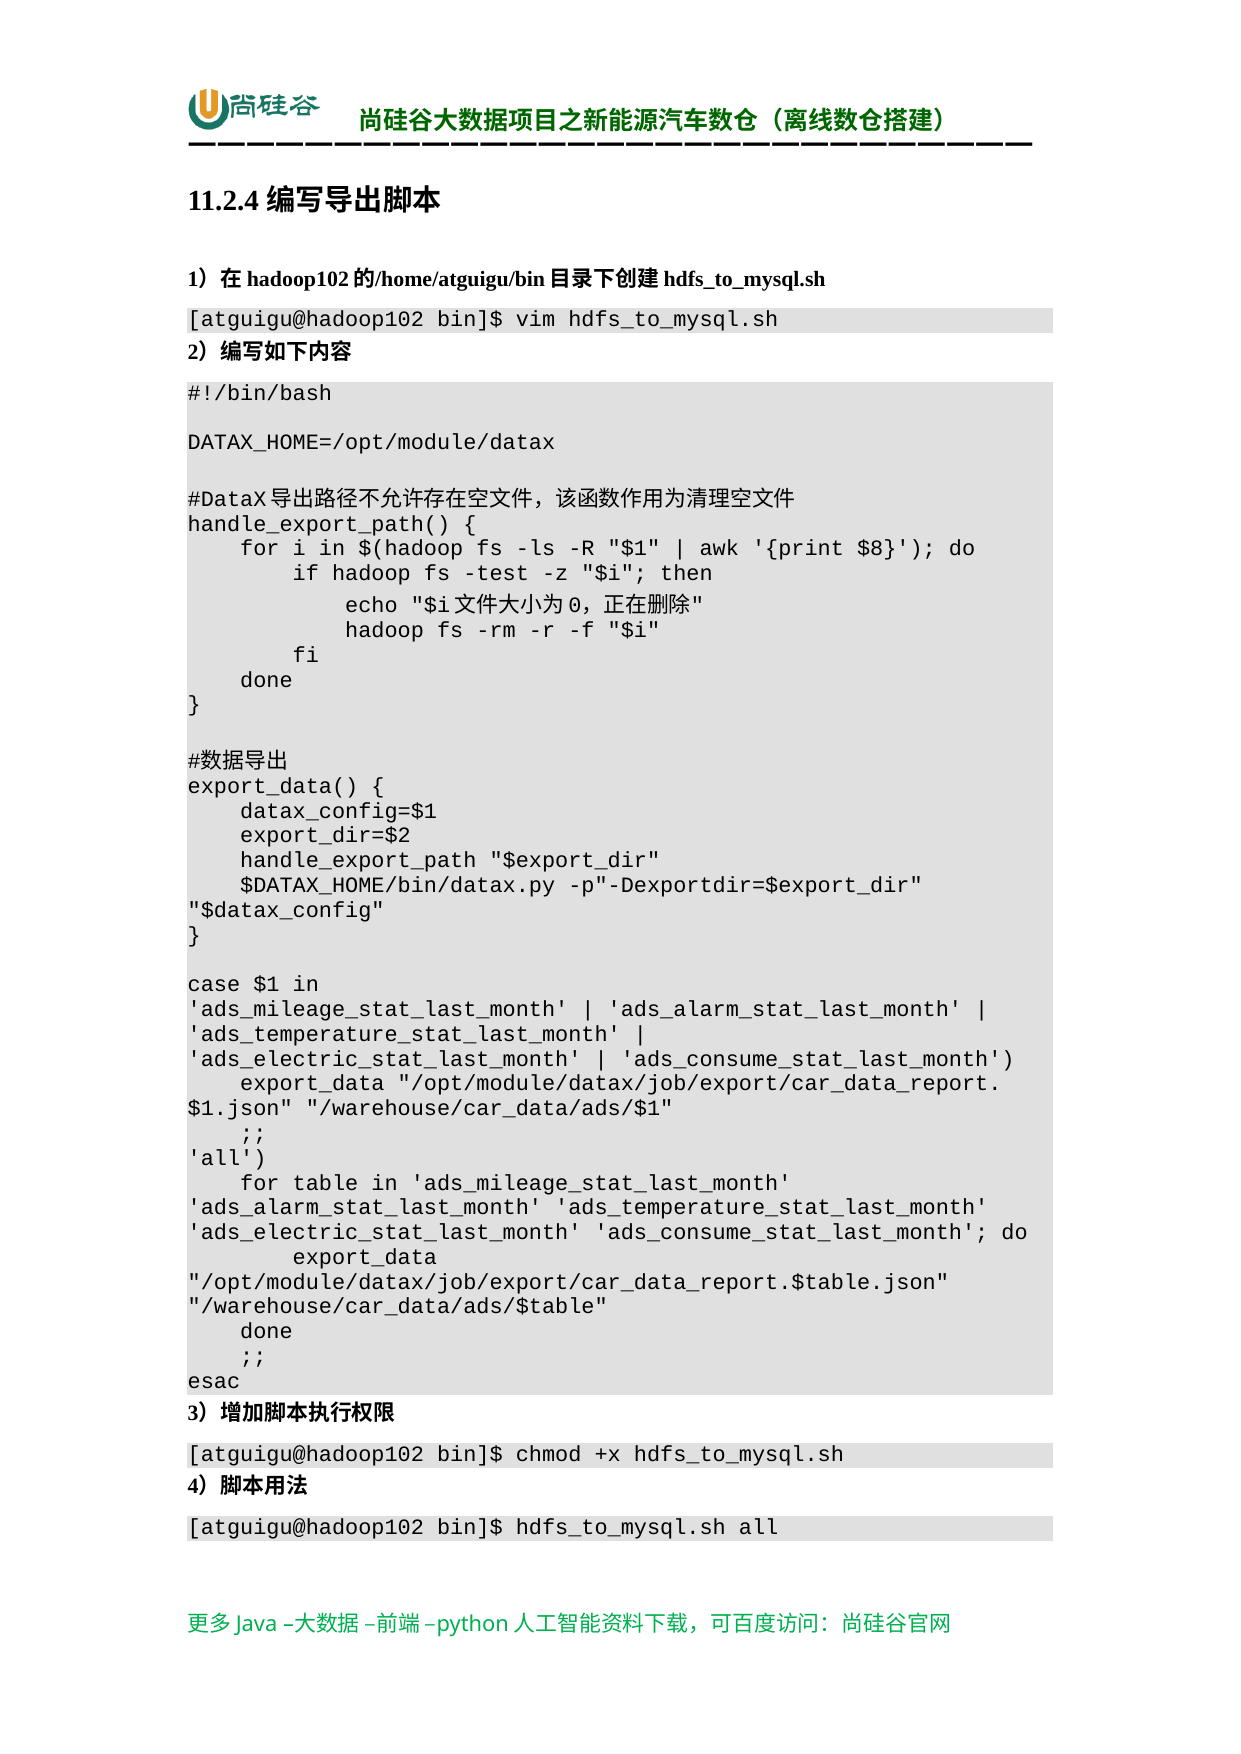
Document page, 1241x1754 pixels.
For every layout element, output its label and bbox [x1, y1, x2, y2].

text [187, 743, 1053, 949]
picture [187, 88, 320, 130]
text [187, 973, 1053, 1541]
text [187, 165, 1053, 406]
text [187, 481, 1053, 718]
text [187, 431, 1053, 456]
